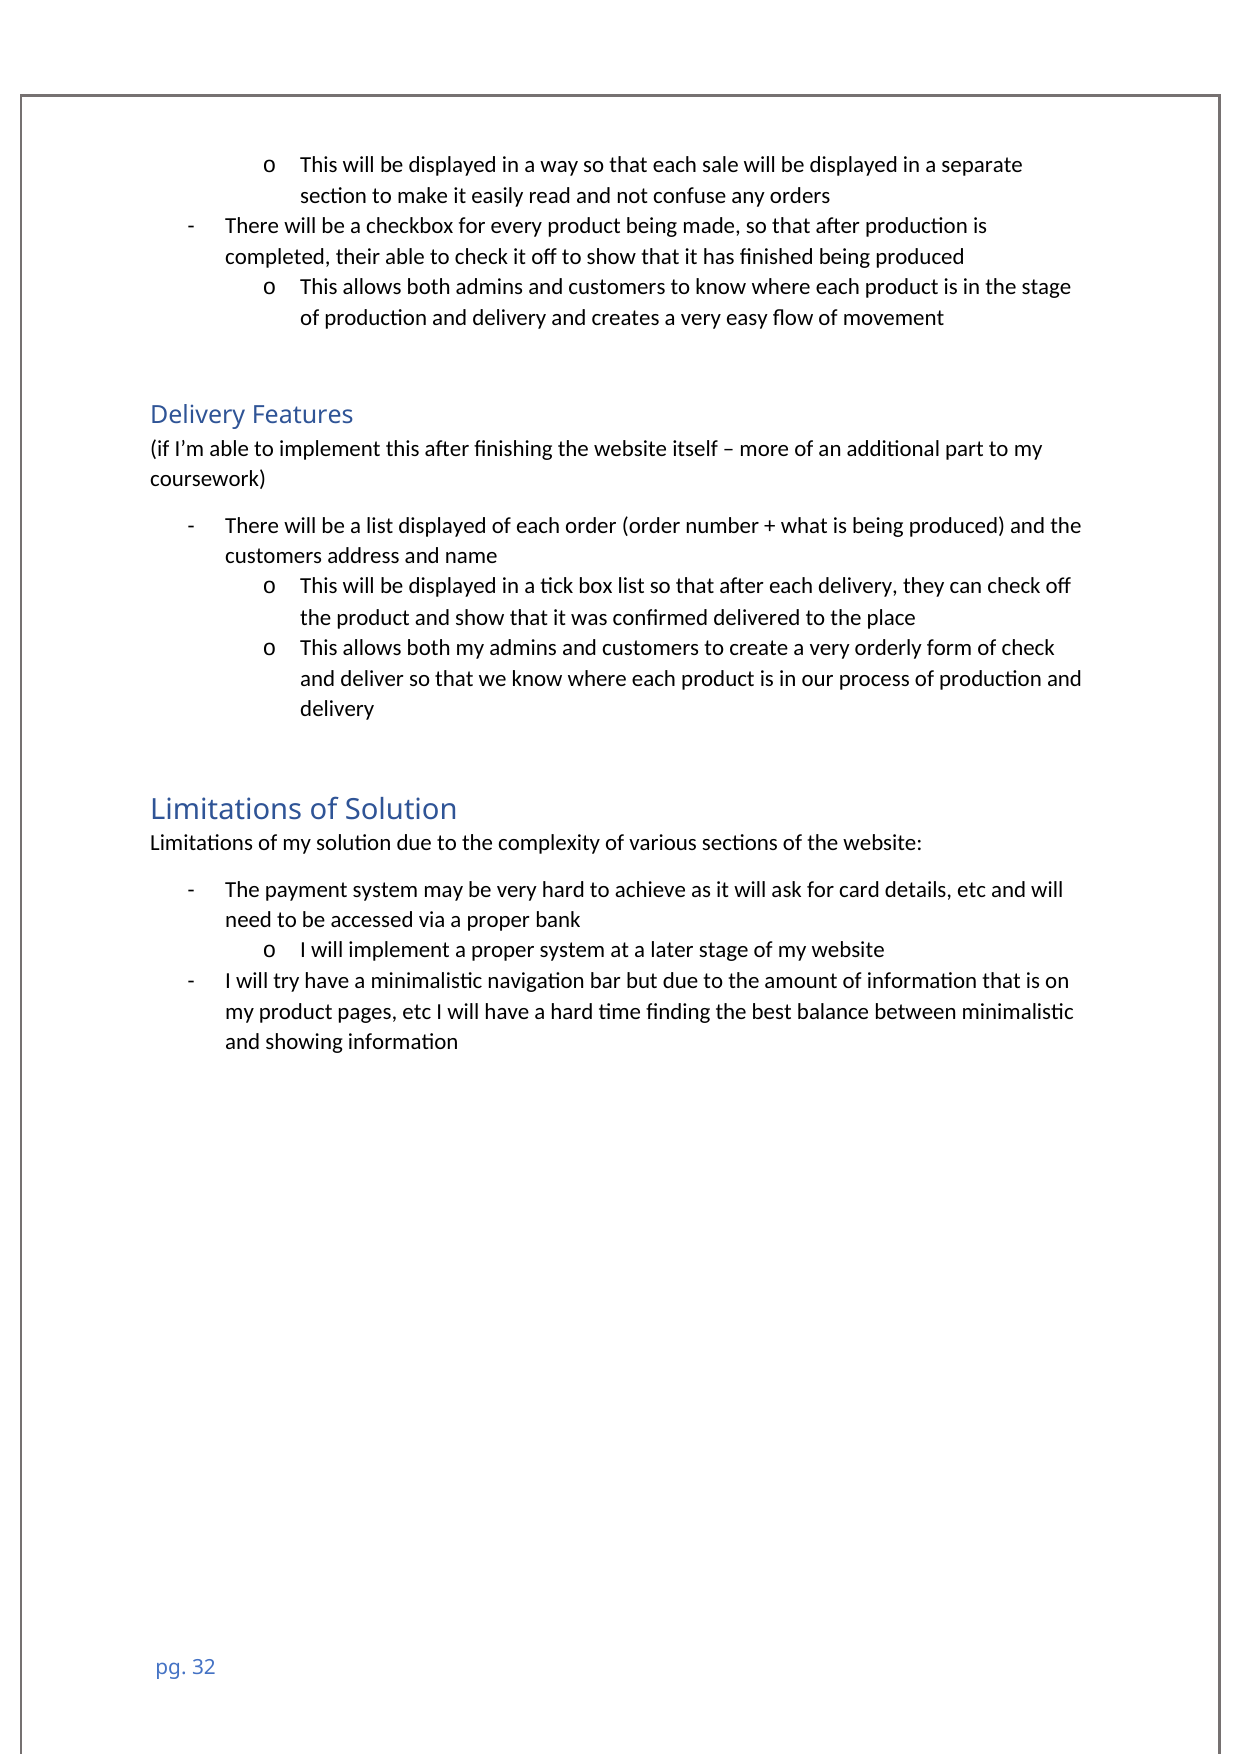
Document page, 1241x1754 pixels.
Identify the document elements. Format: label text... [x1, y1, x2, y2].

list There will be a list displayed of each order (order number + what is being produced) and the customers address and name [187, 511, 1090, 569]
subtitle Delivery Features [150, 397, 1090, 431]
list The payment system may be very hard to achieve as it will ask for card details, etc and will need to be accessed via a proper bank [187, 875, 1090, 933]
list This will be displayed in a tick box list so that after each delivery, they can check off the product and show that it was confirmed delivered to the place [262, 571, 1090, 631]
list I will implement a proper system at a later stage of my website [262, 935, 1090, 964]
list This allows both my admins and customers to create a very orderly form of check and deliver so that we know where each product is in our process of production and delivery [262, 633, 1090, 722]
list I will try have a minimalistic navigation bar but due to the amount of information that is on my product pages, etc I will have a hard time finding the best balance between minimalistic and showing information [187, 967, 1090, 1055]
list There will be a checkbox for every product being made, so that after production is completed, their able to check it off to show that it has finished being produced [187, 212, 1090, 270]
list This will be displayed in a way so that each sale will be displayed in a separate section to make it easily read and not confuse any orders [262, 150, 1090, 209]
list This allows both admins and customers to know where each product is in the stage of production and delivery and creates a very easy flow of movement [262, 272, 1090, 331]
text Limitations of my solution due to the complexity of various sections of the website: [150, 828, 1090, 856]
subtitle Limitations of Solution [150, 788, 1090, 828]
text (if I’m able to implement this after finishing the website itself – more of an additional part to my coursework) [150, 434, 1090, 492]
